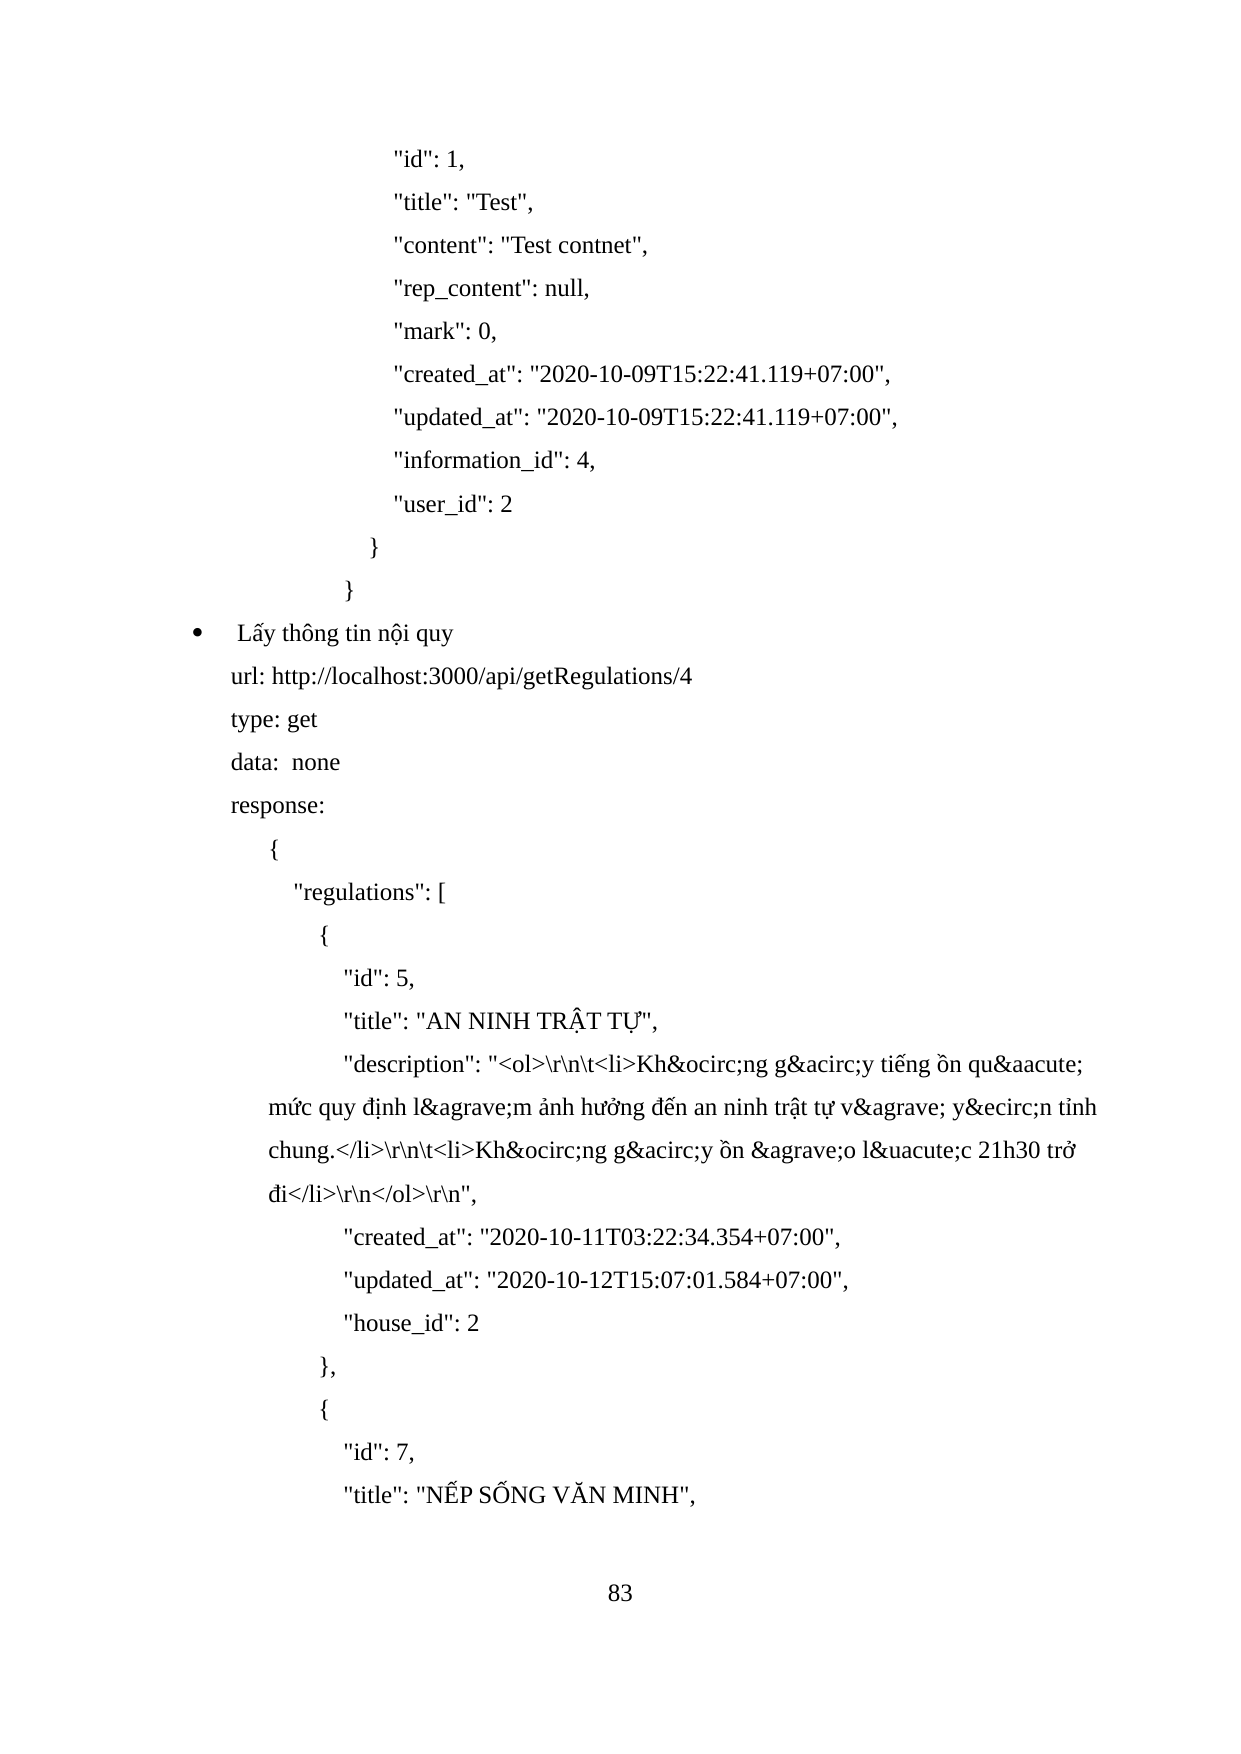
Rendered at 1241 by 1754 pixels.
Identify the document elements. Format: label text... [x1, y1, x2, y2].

text "content": "Test contnet", [343, 230, 1122, 259]
text "title": "Test", [343, 187, 1122, 216]
text type: get [231, 704, 1122, 733]
list Lấy thông tin nội quy [193, 618, 1122, 647]
text "id": 7, [268, 1437, 1122, 1466]
text response: [231, 791, 1122, 819]
text "rep_content": null, [343, 273, 1122, 302]
text "created_at": "2020-10-09T15:22:41.119+07:00", [343, 359, 1122, 388]
text "id": 5, [268, 963, 1122, 992]
text } [343, 532, 1122, 561]
text "description": "<ol>\r\n\t<li>Kh&ocirc;ng g&acirc;y tiếng ồn qu&aacute; mức quy định l&agrave;m ảnh hưởng đến an ninh trật tự v&agrave; y&ecirc;n tỉnh chung.</li>\r\n\t<li>Kh&ocirc;ng g&acirc;y ồn &agrave;o l&uacute;c 21h30 trở đi</li>\r\n</ol>\r\n", [268, 1049, 1122, 1207]
text }, [268, 1351, 1122, 1380]
text "information_id": 4, [343, 446, 1122, 474]
text "user_id": 2 [343, 489, 1122, 517]
text "house_id": 2 [268, 1308, 1122, 1337]
text { [268, 1394, 1122, 1423]
text data: none [231, 747, 1122, 776]
text "id": 1, [343, 144, 1122, 172]
text { [268, 834, 1122, 862]
text "title": "AN NINH TRẬT TỰ", [268, 1006, 1122, 1035]
text "updated_at": "2020-10-12T15:07:01.584+07:00", [268, 1265, 1122, 1294]
text "title": "NẾP SỐNG VĂN MINH", [268, 1481, 1122, 1509]
text "created_at": "2020-10-11T03:22:34.354+07:00", [268, 1222, 1122, 1251]
text "mark": 0, [343, 316, 1122, 345]
text "regulations": [ [268, 877, 1122, 906]
text { [268, 920, 1122, 949]
text } [343, 575, 1122, 604]
text url: http://localhost:3000/api/getRegulations/4 [231, 661, 1122, 690]
text "updated_at": "2020-10-09T15:22:41.119+07:00", [343, 402, 1122, 431]
